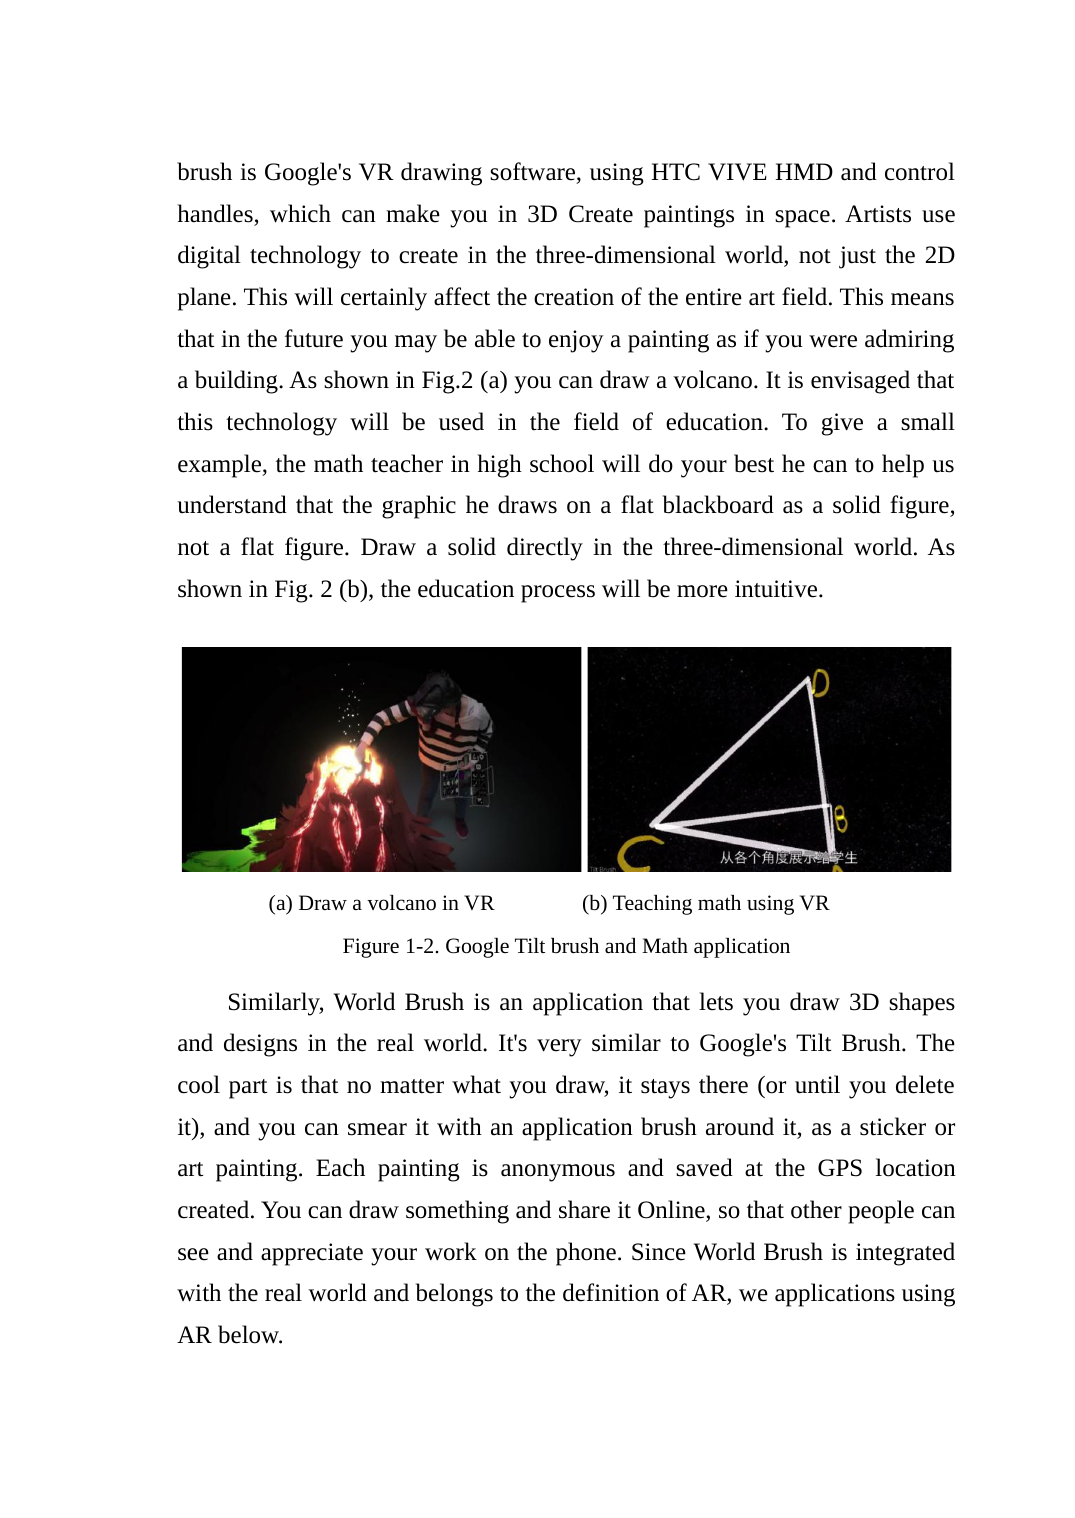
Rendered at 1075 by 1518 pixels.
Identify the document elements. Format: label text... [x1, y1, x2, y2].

picture [587, 647, 952, 872]
text Figure 1-2. Google Tilt brush and Math application [177, 933, 956, 958]
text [177, 147, 956, 605]
text Similarly, World Brush is an application that lets you draw 3D shapes and designs in the real world. It's very similar to Google's Tilt Brush. The cool part is that no matter what you draw, it stays there (or until you delete it), and you can smear it with an application brush around it, as a sticker or art painting. Each painting is anonymous and saved at the GPS location created. You can draw something and share it Online, so that other people can see and appreciate your work on the phone. Since World Brush is integrated with the real world and belongs to the definition of AR, we applications using AR below. [177, 977, 956, 1352]
text (a) Draw a volcano in VR (b) Teaching math using VR [177, 889, 956, 915]
picture [181, 647, 582, 872]
